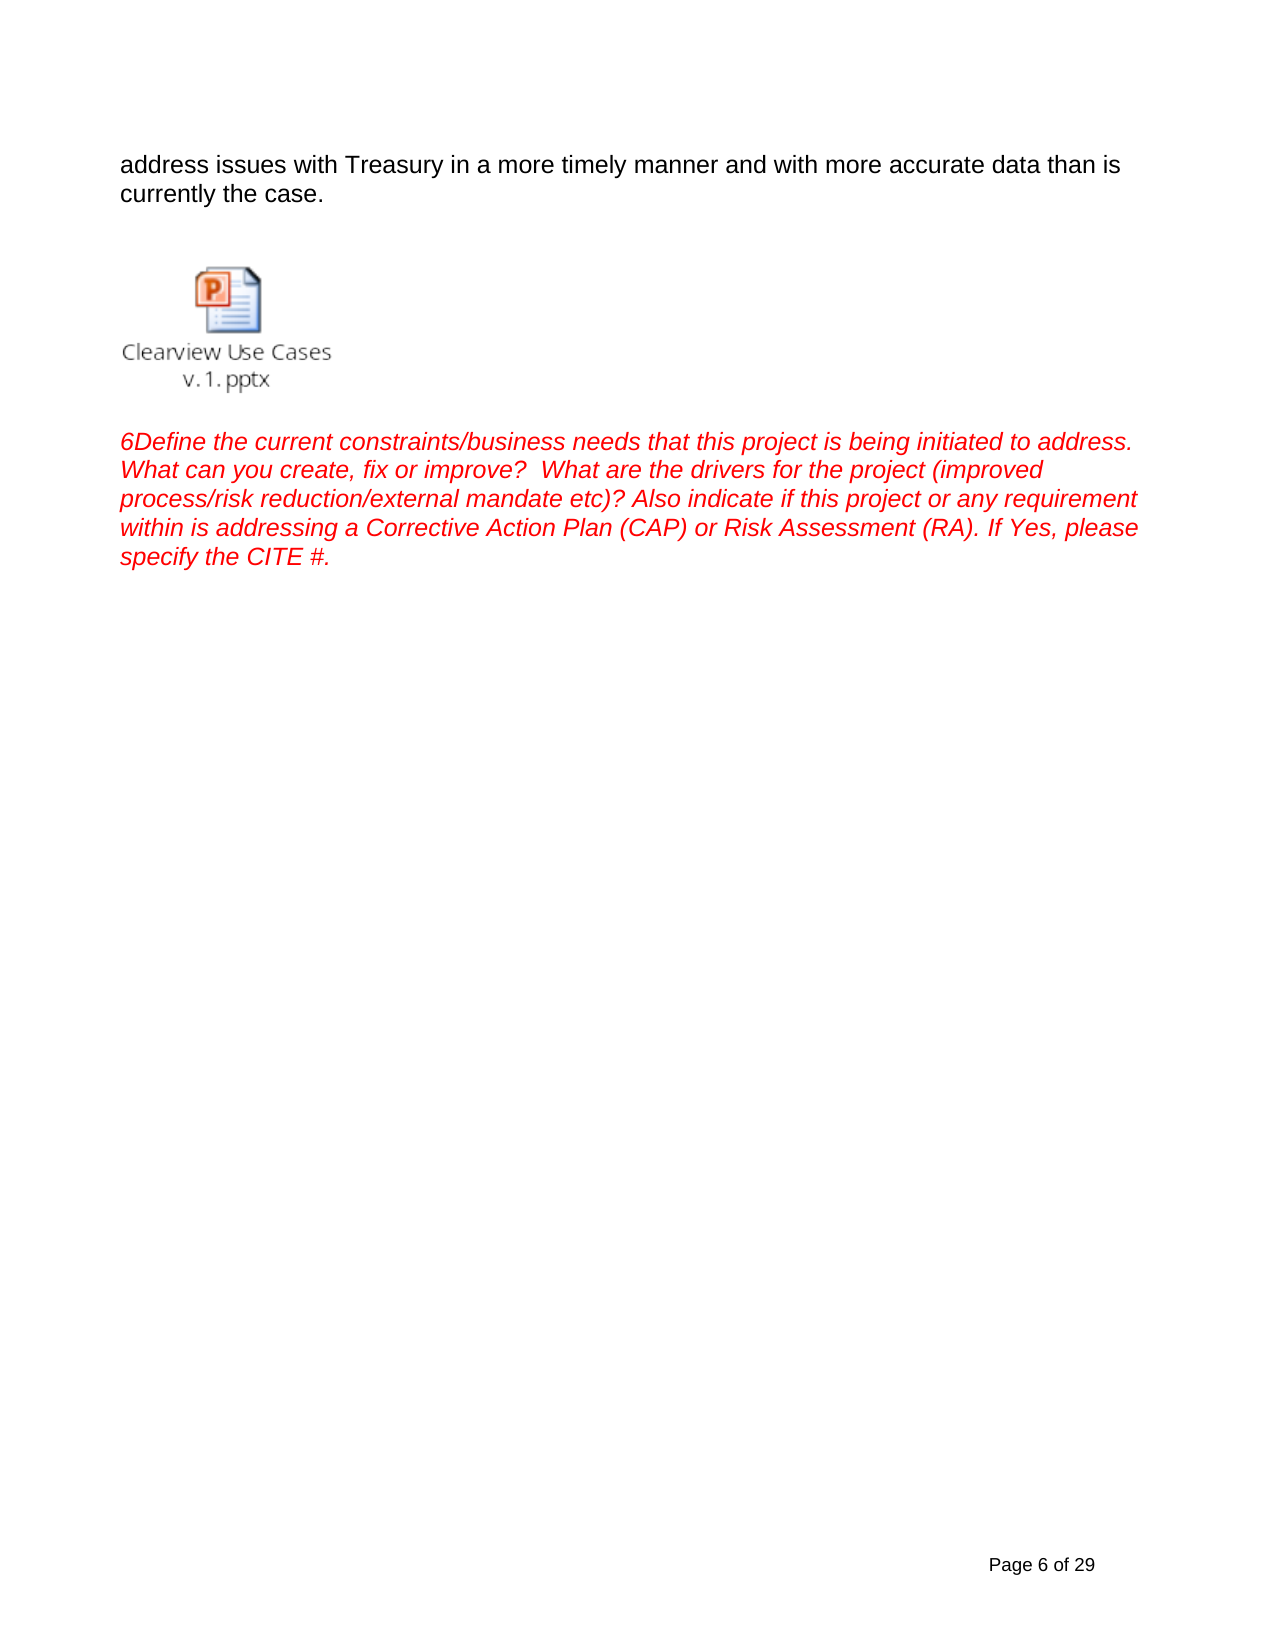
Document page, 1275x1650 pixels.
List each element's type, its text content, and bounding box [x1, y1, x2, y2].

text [120, 150, 1155, 207]
text Page: 6 Define the current constraints/business needs that this project is being initiated to address. What can you create, fix or improve? What are the drivers for the project (improved process/risk reduction/external mandate etc)? Also indicate if this project or any requirement within is addressing a Corrective Action Plan (CAP) or Risk Assessment (RA). If Yes, please specify the CITE #. [120, 427, 1155, 570]
